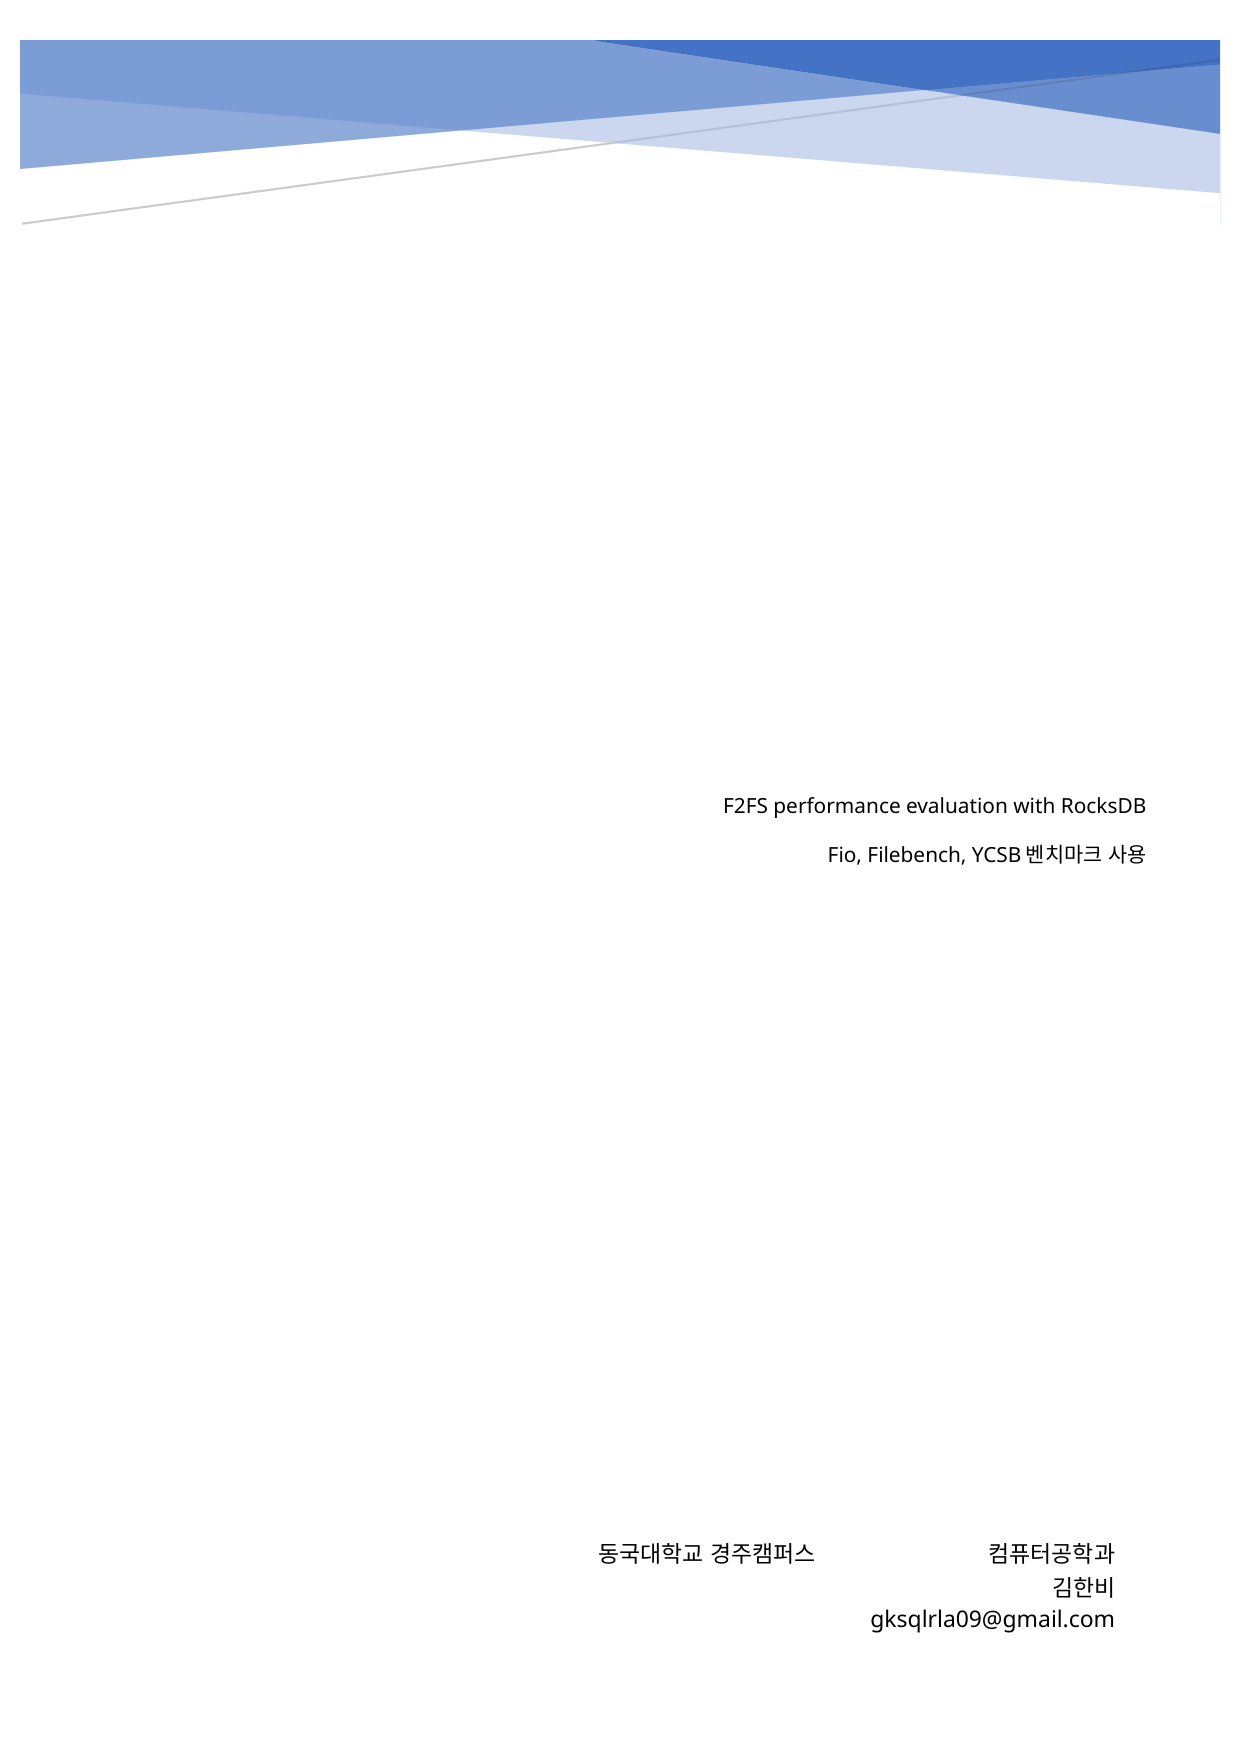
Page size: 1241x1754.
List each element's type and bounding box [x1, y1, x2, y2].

picture [20, 40, 1221, 240]
